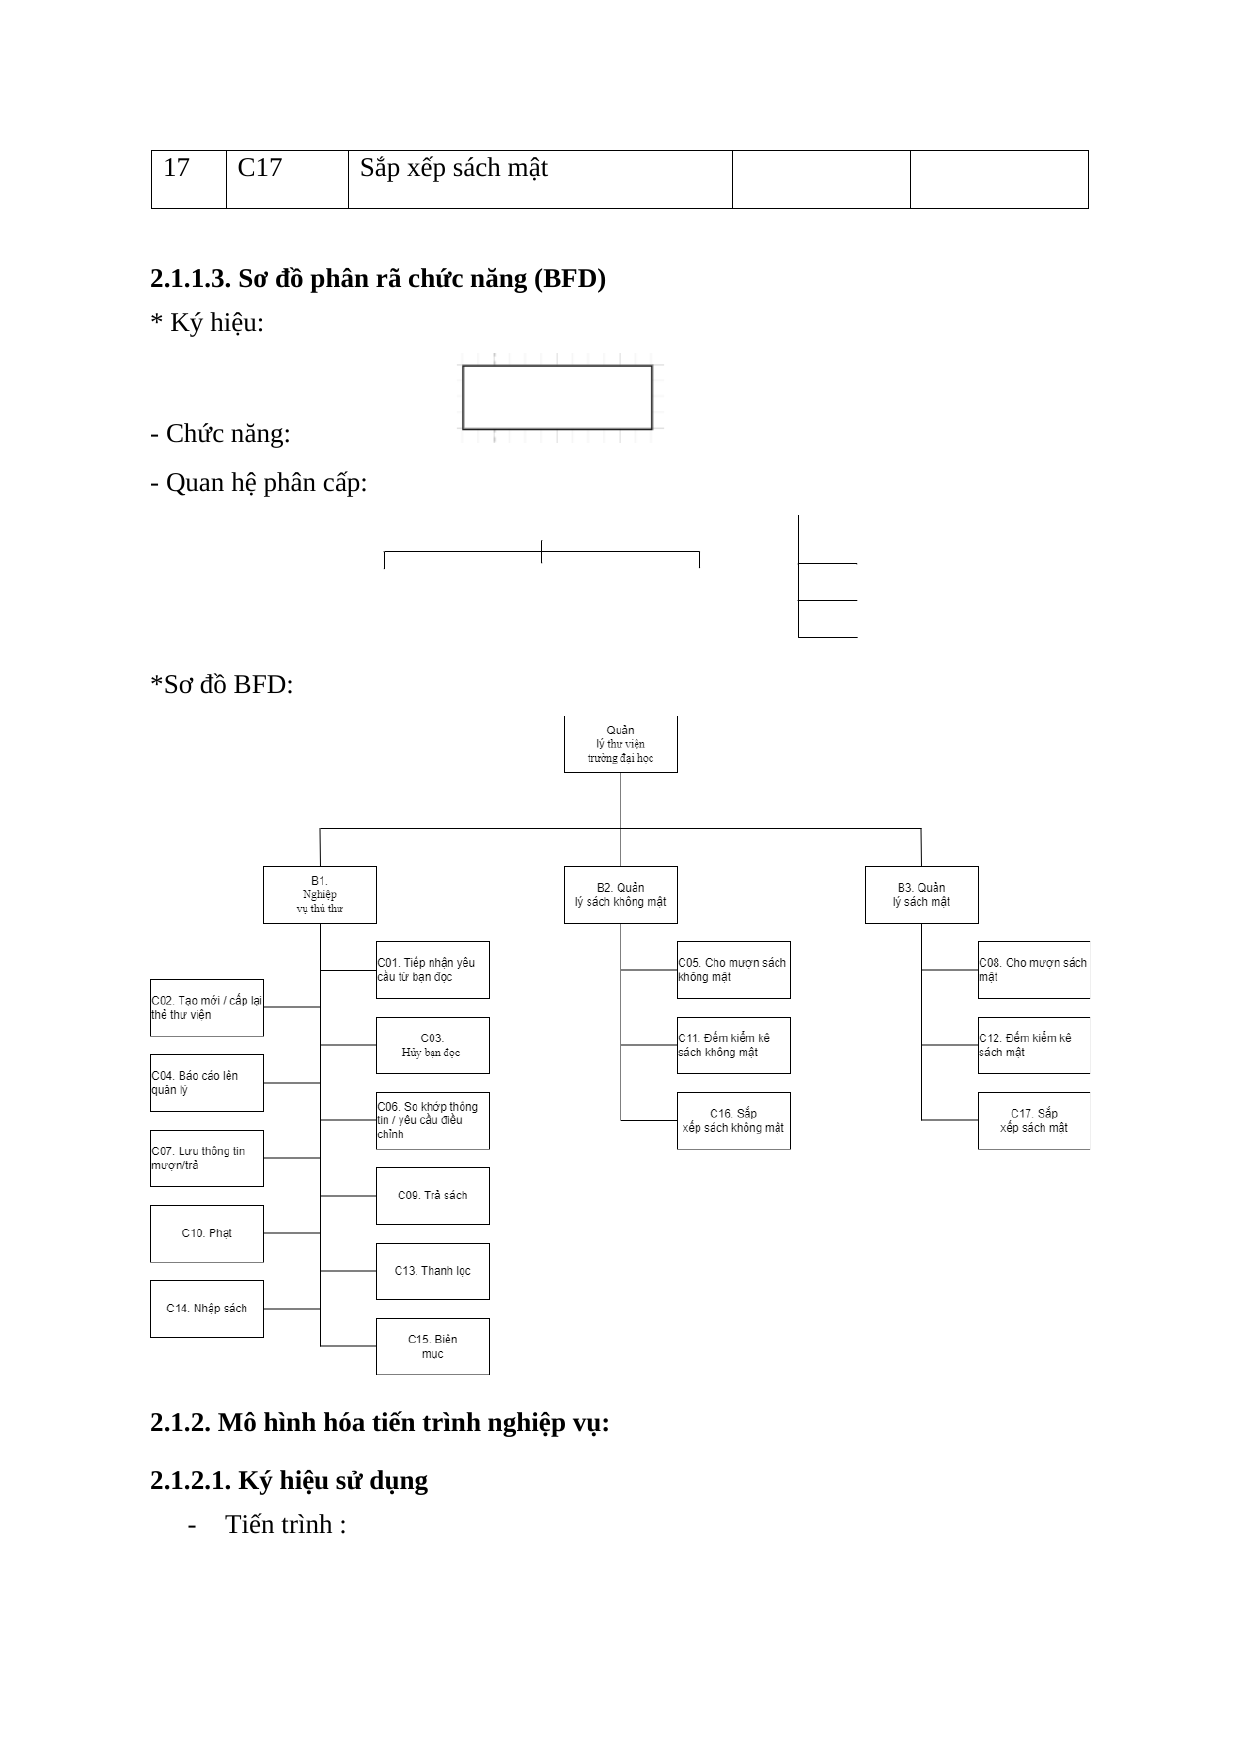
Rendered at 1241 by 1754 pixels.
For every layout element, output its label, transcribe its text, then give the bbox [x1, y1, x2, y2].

list Tiến trình : [150, 1508, 1090, 1539]
table_cell Sắp xếp sách mật [349, 151, 732, 208]
text * Ký hiệu: [150, 306, 1090, 337]
text - Quan hệ phân cấp: [150, 466, 1090, 497]
table_cell 17 [152, 151, 226, 208]
subtitle Ký hiệu sử dụng [150, 1464, 1090, 1495]
table_cell C17 [227, 151, 348, 208]
picture [150, 716, 1091, 1375]
subtitle Sơ đồ phân rã chức năng (BFD) [150, 262, 1090, 293]
text *Sơ đồ BFD: [150, 668, 1090, 699]
text - Chức năng: [150, 354, 1090, 448]
picture [456, 353, 665, 443]
subtitle Mô hình hóa tiến trình nghiệp vụ: [150, 1406, 1090, 1437]
